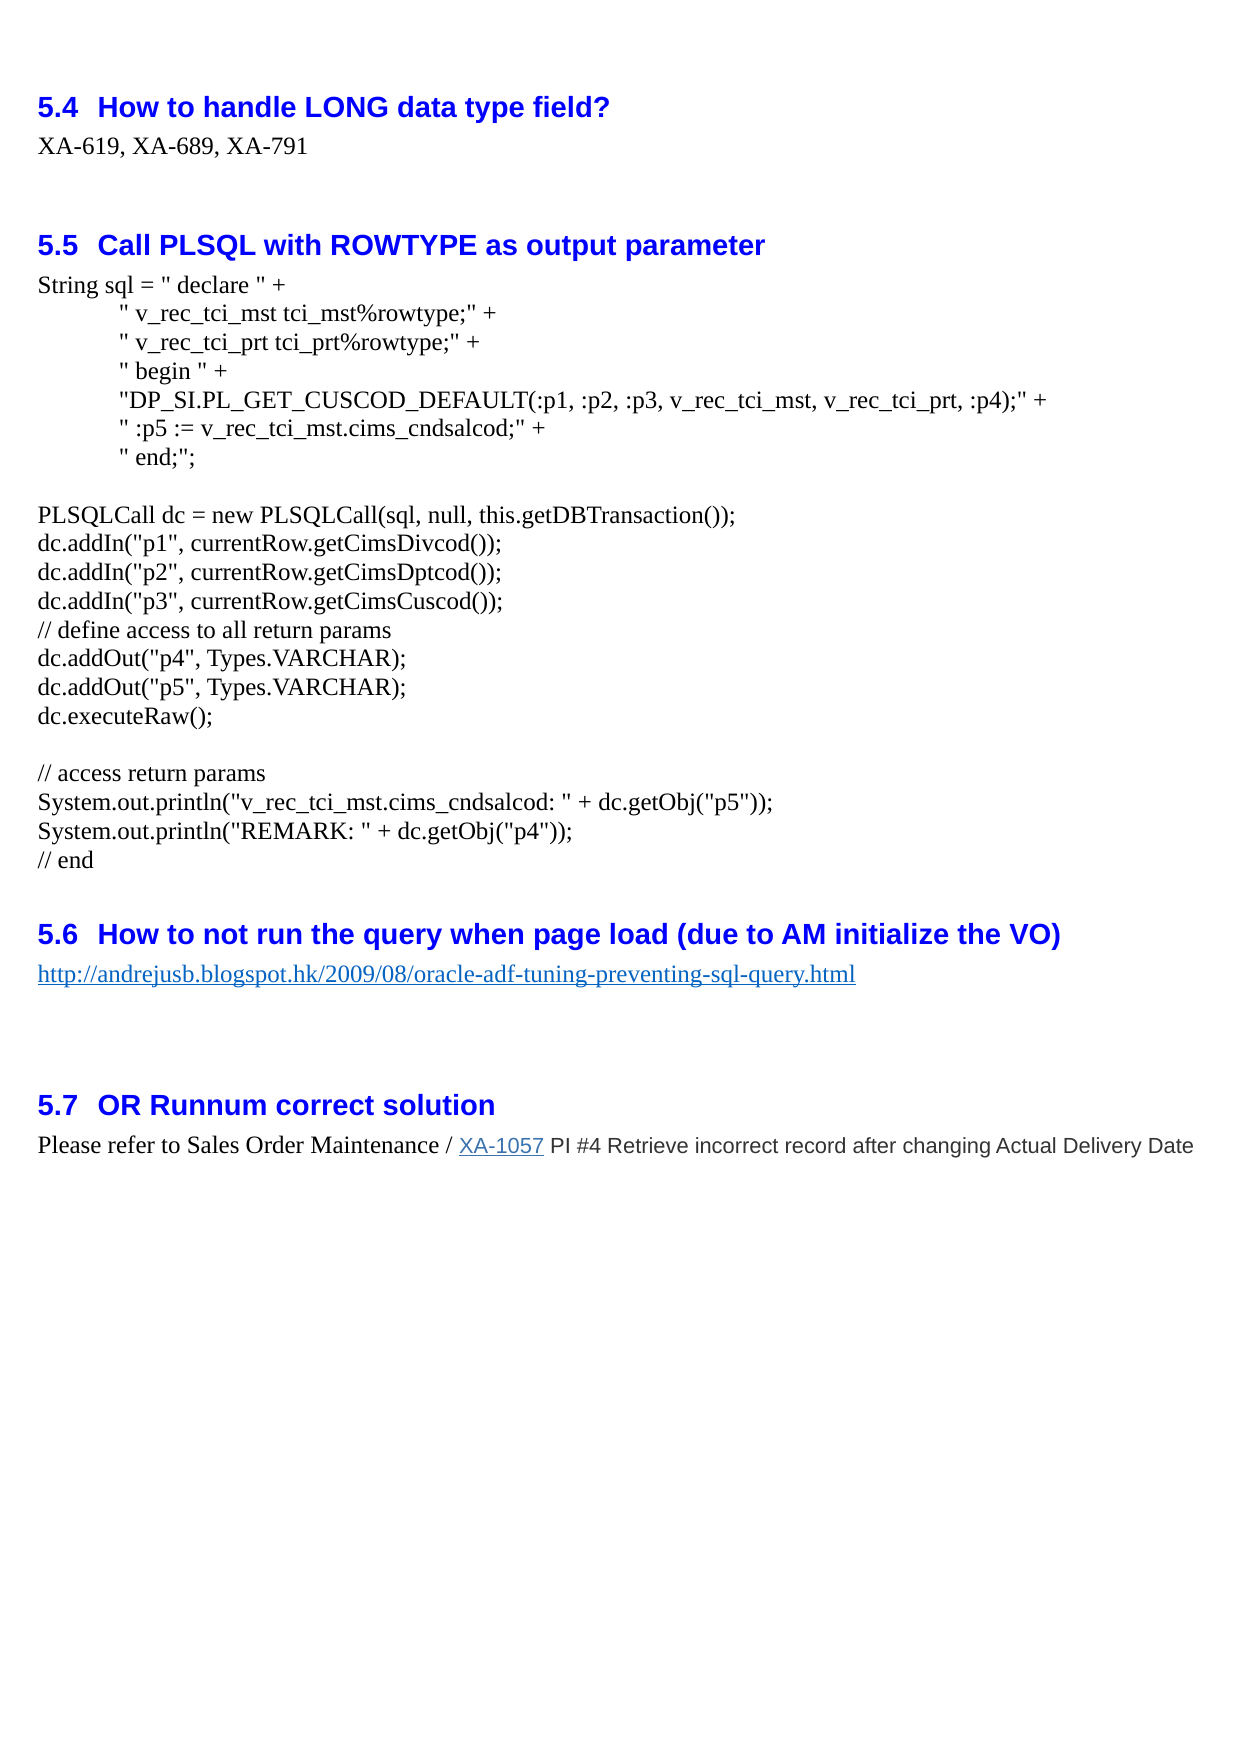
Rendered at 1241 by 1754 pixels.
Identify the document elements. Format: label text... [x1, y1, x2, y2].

text http://andrejusb.blogspot.hk/2009/08/oracle-adf-tuning-preventing-sql-query.html [37, 959, 1203, 987]
text PLSQLCall dc = new PLSQLCall(sql, null, this.getDBTransaction()); [37, 500, 1203, 528]
text dc.addIn("p2", currentRow.getCimsDptcod()); [37, 557, 1203, 586]
subtitle 5.5 Call PLSQL with ROWTYPE as output parameter [37, 228, 1203, 261]
subtitle 5.7 OR Runnum correct solution [37, 1088, 1203, 1122]
text dc.addIn("p3", currentRow.getCimsCuscod()); [37, 586, 1203, 615]
subtitle 5.6 How to not run the query when page load (due to AM initialize the VO) [37, 917, 1203, 950]
text " begin " + [37, 356, 1203, 385]
subtitle 5.4 How to handle LONG data type field? [37, 89, 1203, 123]
text String sql = " declare " + [37, 270, 1203, 298]
text " :p5 := v_rec_tci_mst.cims_cndsalcod;" + [37, 413, 1203, 442]
text " v_rec_tci_prt tci_prt%rowtype;" + [37, 327, 1203, 356]
text dc.executeRaw(); [37, 701, 1203, 730]
text " v_rec_tci_mst tci_mst%rowtype;" + [37, 298, 1203, 327]
text dc.addOut("p5", Types.VARCHAR); [37, 672, 1203, 701]
text "DP_SI.PL_GET_CUSCOD_DEFAULT(:p1, :p2, :p3, v_rec_tci_mst, v_rec_tci_prt, :p4);" + [37, 385, 1203, 413]
text // access return params [37, 758, 1203, 787]
text System.out.println("REMARK: " + dc.getObj("p4")); [37, 816, 1203, 845]
text " end;"; [37, 442, 1203, 471]
text // end [37, 845, 1203, 873]
text // define access to all return params [37, 615, 1203, 643]
text Please refer to Sales Order Maintenance / XA-1057 PI #4 Retrieve incorrect record after changing Actual Delivery Date [37, 1130, 1203, 1159]
text System.out.println("v_rec_tci_mst.cims_cndsalcod: " + dc.getObj("p5")); [37, 787, 1203, 816]
text dc.addIn("p1", currentRow.getCimsDivcod()); [37, 528, 1203, 557]
text XA-619, XA-689, XA-791 [37, 131, 1203, 160]
text dc.addOut("p4", Types.VARCHAR); [37, 643, 1203, 672]
